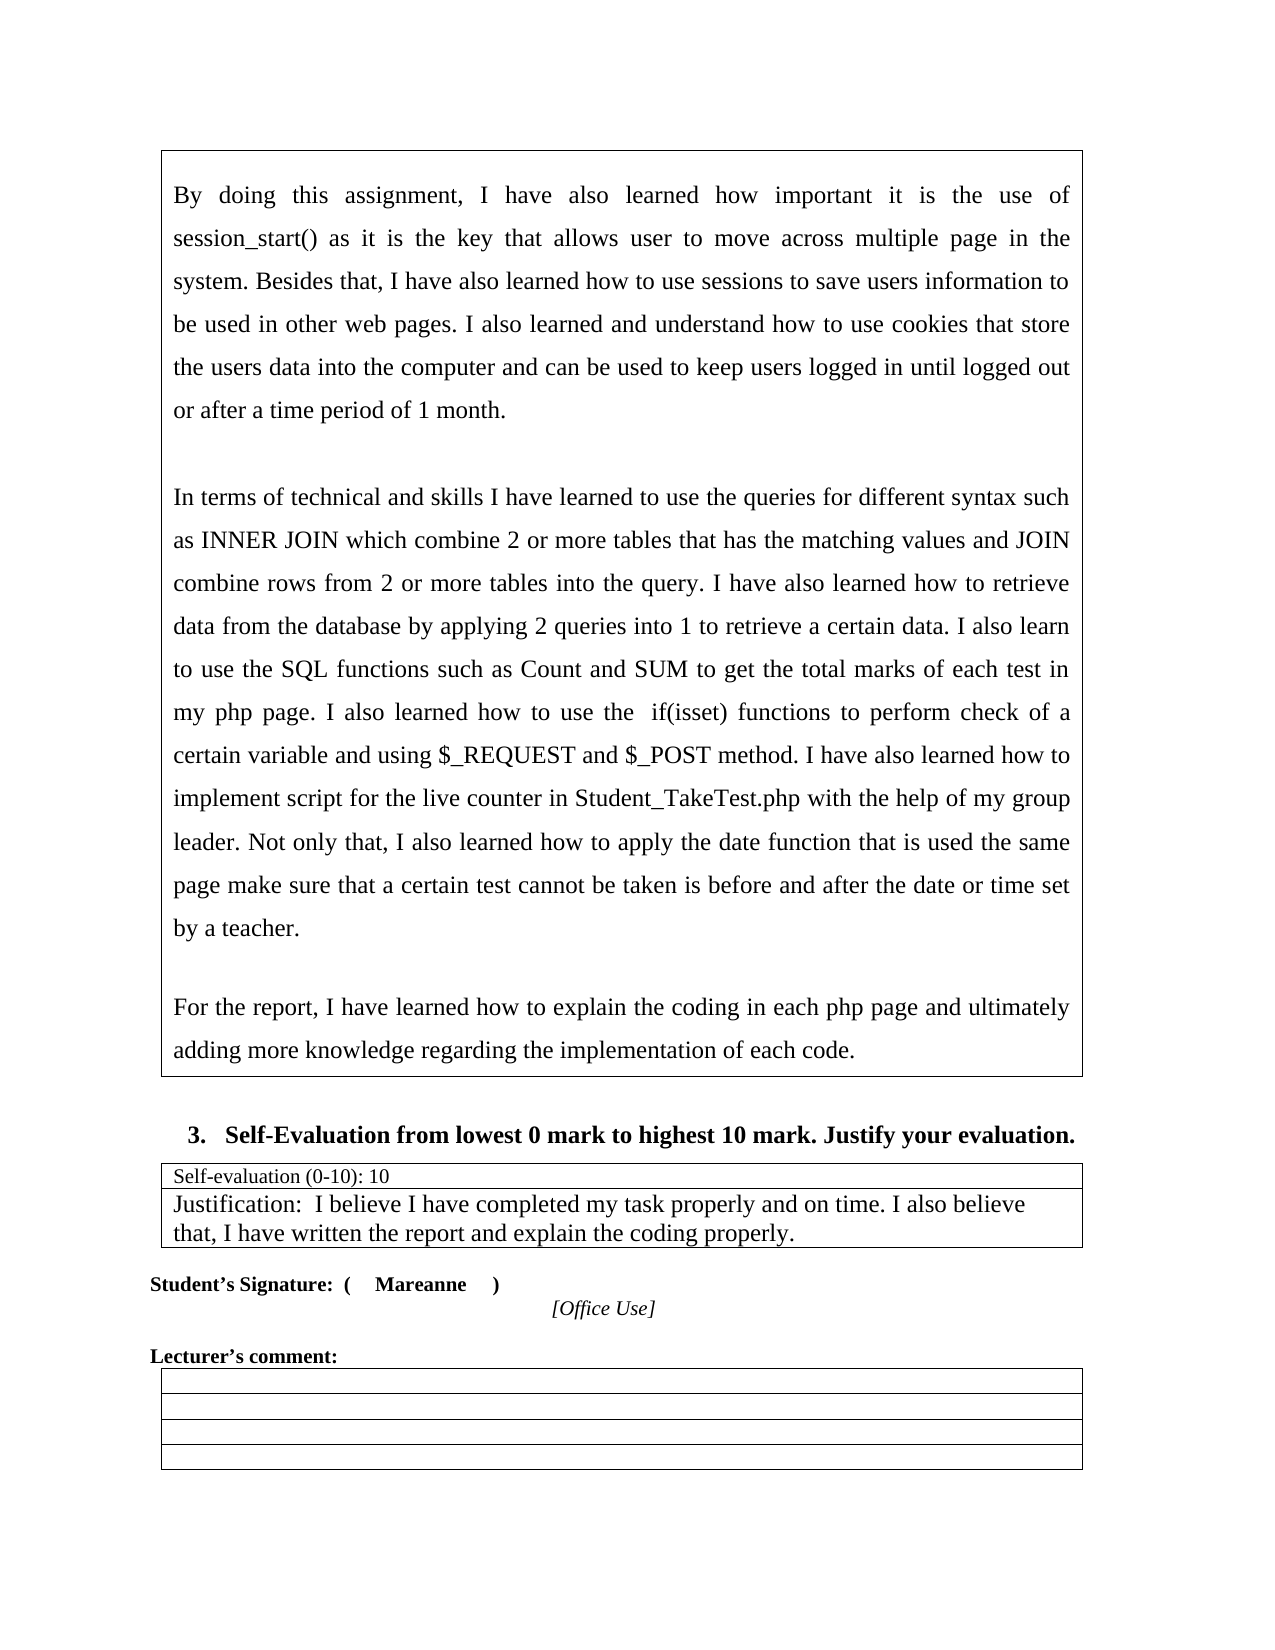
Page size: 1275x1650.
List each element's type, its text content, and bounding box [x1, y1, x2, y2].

table_header Self-evaluation (0-10): 10 [162, 1164, 1082, 1188]
table_header [162, 1369, 1082, 1393]
text [Office Use] [150, 1296, 1125, 1320]
list Self-Evaluation from lowest 0 mark to highest 10 mark. Justify your evaluation. [187, 1120, 1125, 1149]
text Lecturer’s comment: [150, 1344, 1125, 1368]
table_cell Justification: I believe I have completed my task properly and on time. I also believe that, I have written the report and explain the coding properly. [162, 1189, 1082, 1247]
table_cell [162, 1420, 1082, 1443]
table_cell [162, 1445, 1082, 1469]
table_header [162, 151, 1082, 1076]
table_cell [162, 1394, 1082, 1418]
text Student’s Signature: ( Mareanne ) [150, 1272, 1125, 1296]
